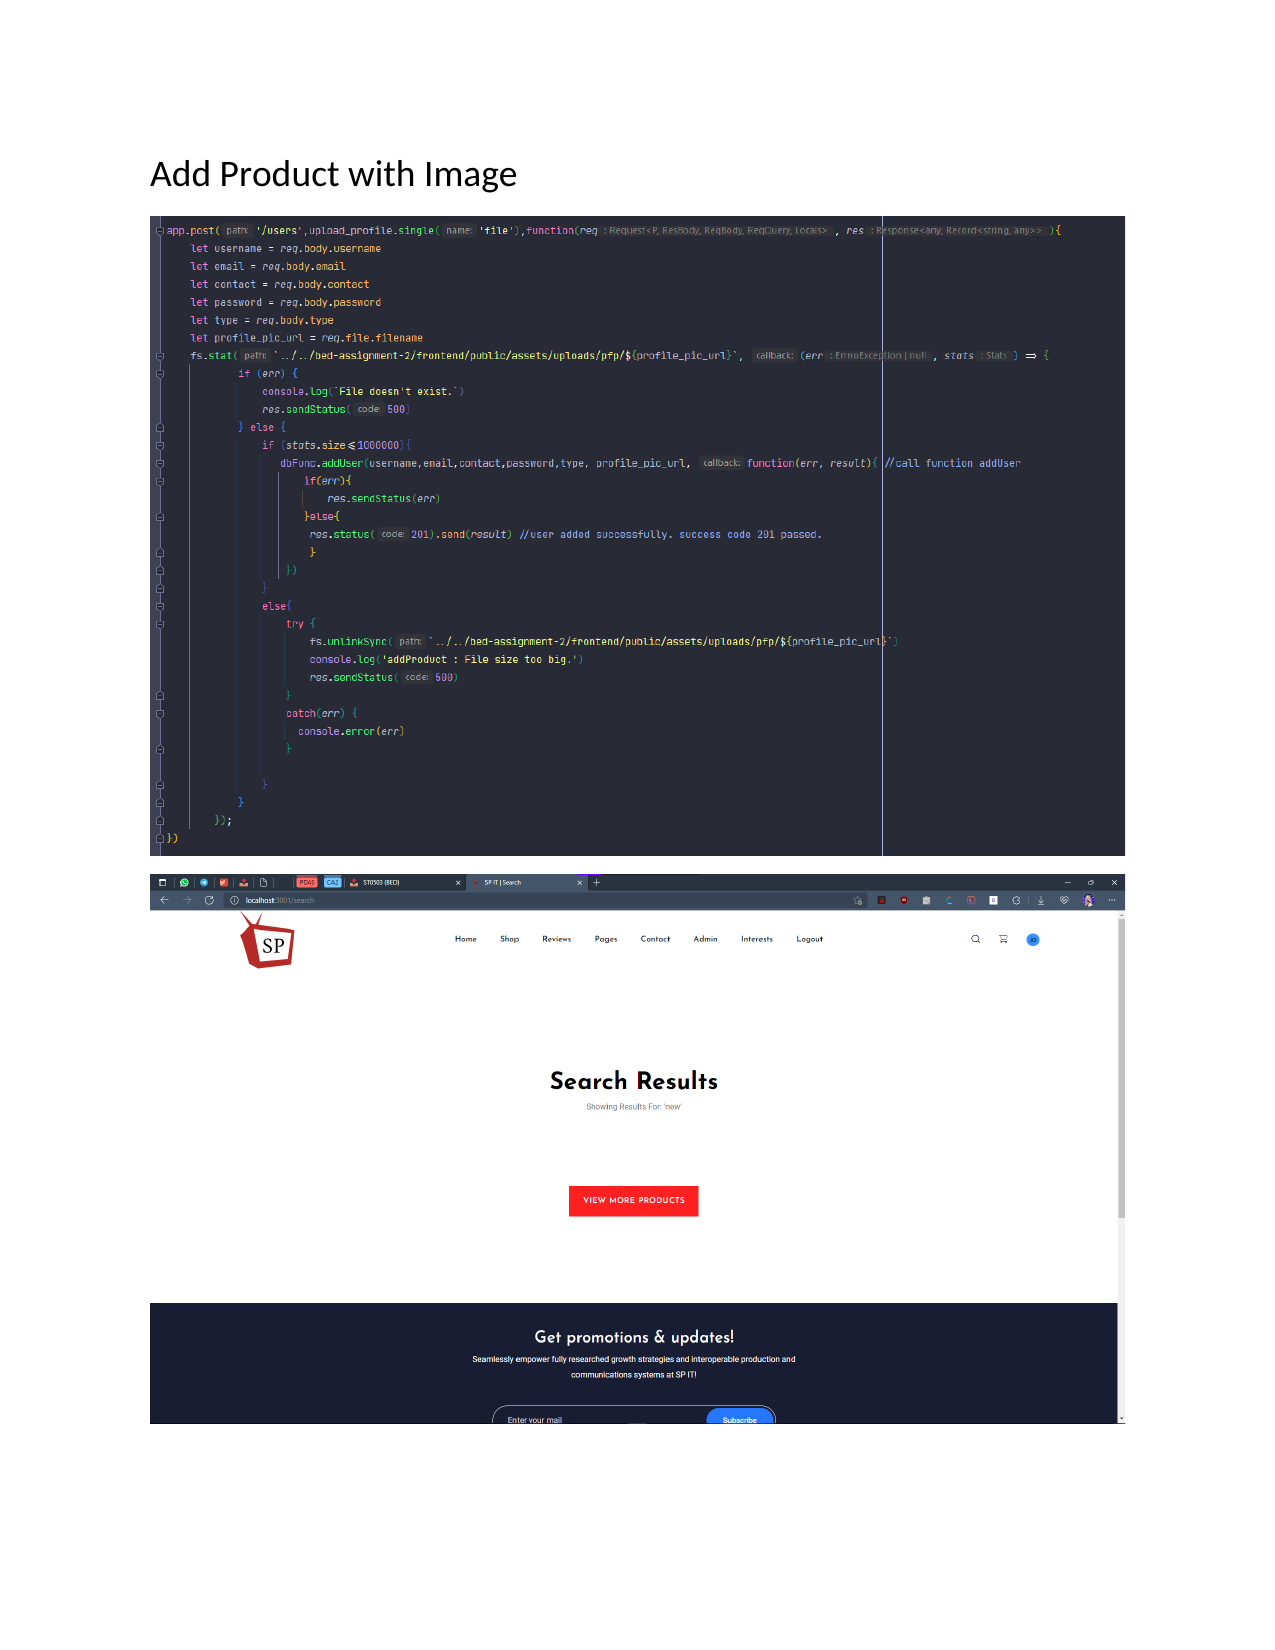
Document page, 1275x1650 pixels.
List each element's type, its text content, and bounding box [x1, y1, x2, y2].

text Add Product with Image [150, 150, 1125, 196]
picture [150, 216, 1125, 856]
picture [150, 874, 1125, 1424]
